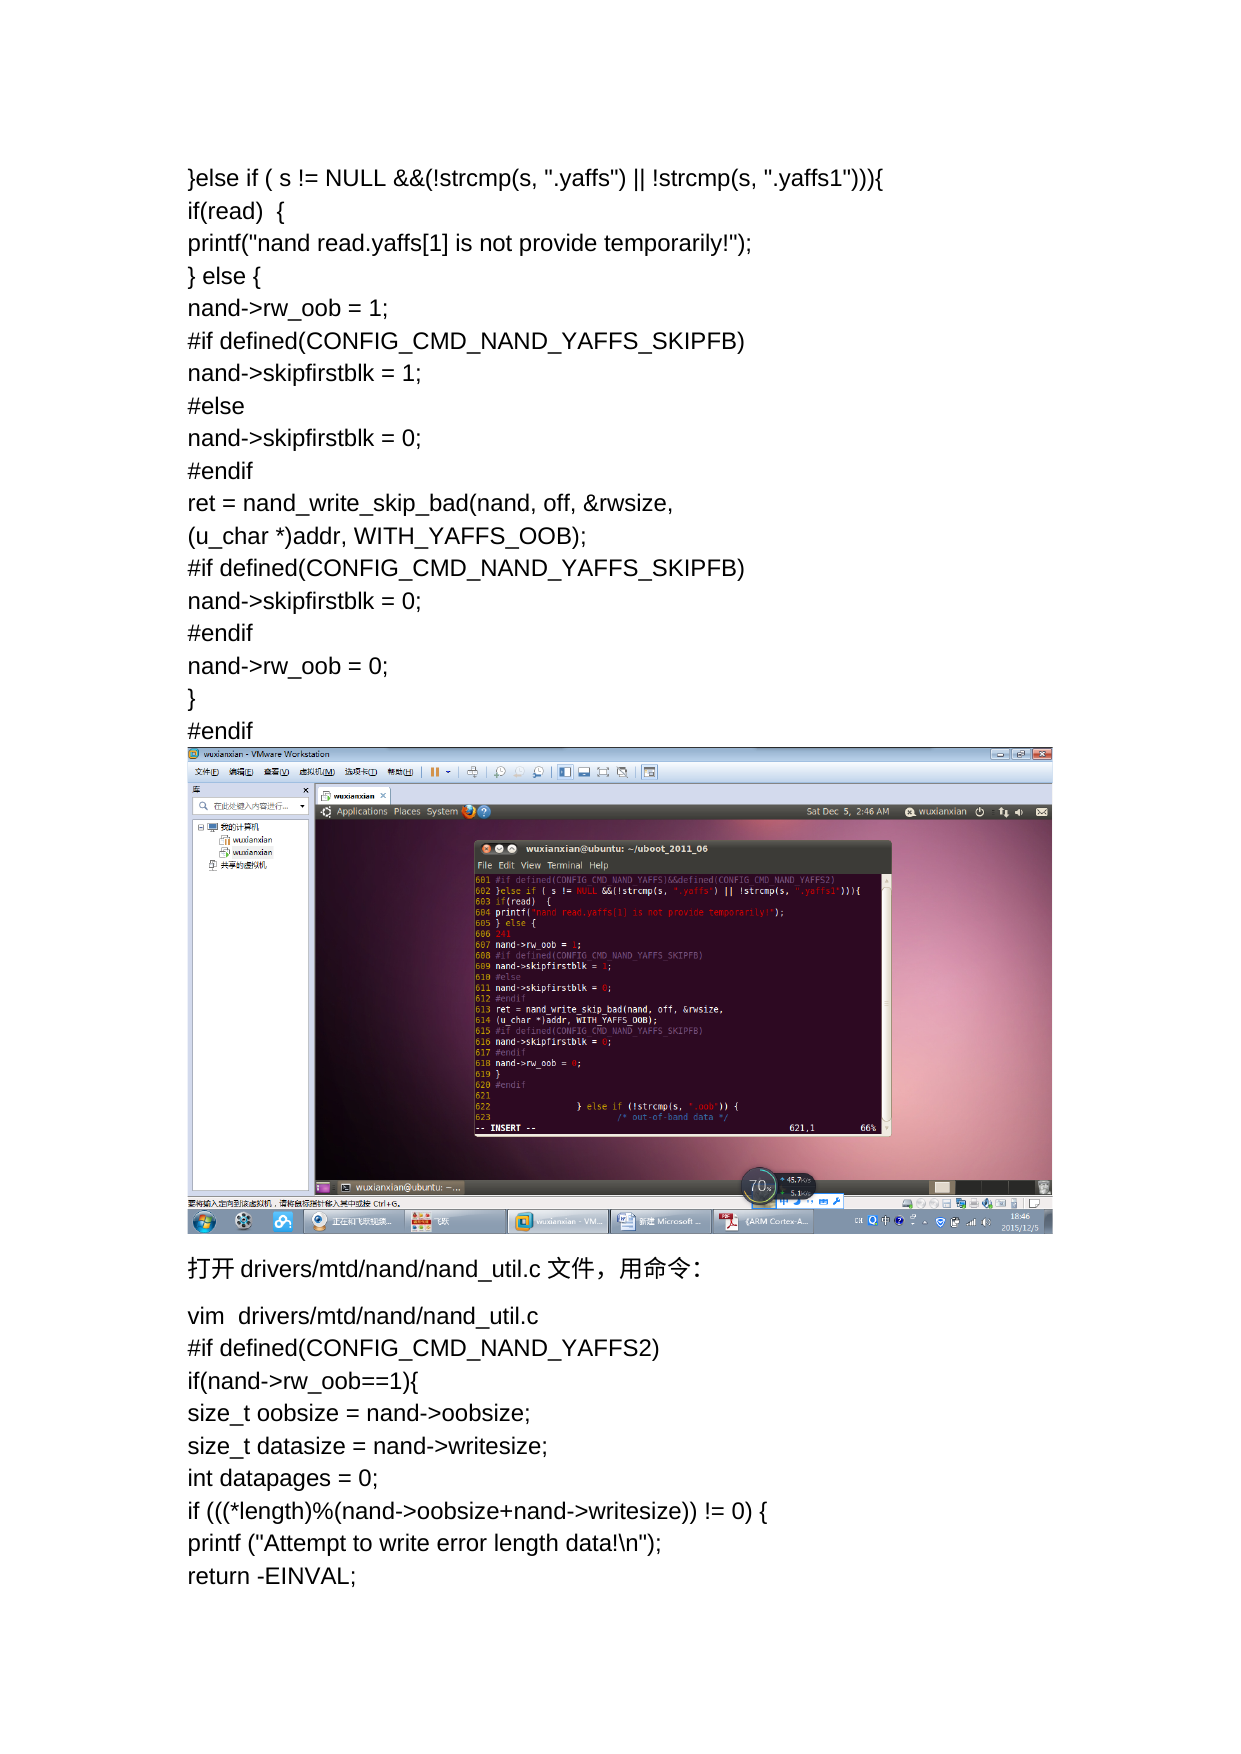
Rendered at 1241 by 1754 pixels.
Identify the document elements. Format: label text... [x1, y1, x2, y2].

text #if defined(CONFIG_CMD_NAND_YAFFS2) [187, 1332, 1053, 1364]
text size_t datasize = nand->writesize; [187, 1429, 1053, 1462]
text nand->skipfirstblk = 0; [187, 584, 1053, 617]
text printf("nand read.yaffs[1] is not provide temporarily!"); [187, 227, 1053, 259]
picture [187, 747, 1053, 1234]
text }else if ( s != NULL &&(!strcmp(s, ".yaffs") || !strcmp(s, ".yaffs1"))){ [187, 162, 1053, 194]
text #endif [187, 714, 1053, 747]
text } [187, 682, 1053, 714]
text return -EINVAL; [187, 1559, 1053, 1592]
text if(read) { [187, 194, 1053, 227]
text size_t oobsize = nand->oobsize; [187, 1397, 1053, 1429]
text #endif [187, 454, 1053, 487]
text 打开drivers/mtd/nand/nand_util.c 文件，用命令： [187, 1234, 1053, 1299]
text #else [187, 389, 1053, 422]
text nand->skipfirstblk = 1; [187, 357, 1053, 389]
text nand->skipfirstblk = 0; [187, 422, 1053, 454]
text printf ("Attempt to write error length data!\n"); [187, 1527, 1053, 1559]
text } else { [187, 259, 1053, 292]
text nand->rw_oob = 0; [187, 649, 1053, 682]
text #if defined(CONFIG_CMD_NAND_YAFFS_SKIPFB) [187, 324, 1053, 357]
text int datapages = 0; [187, 1462, 1053, 1494]
text #endif [187, 617, 1053, 649]
text ret = nand_write_skip_bad(nand, off, &rwsize, [187, 487, 1053, 519]
text (u_char *)addr, WITH_YAFFS_OOB); [187, 519, 1053, 552]
text if (((*length)%(nand->oobsize+nand->writesize)) != 0) { [187, 1494, 1053, 1527]
text #if defined(CONFIG_CMD_NAND_YAFFS_SKIPFB) [187, 552, 1053, 584]
text if(nand->rw_oob==1){ [187, 1364, 1053, 1397]
text vim drivers/mtd/nand/nand_util.c [187, 1299, 1053, 1332]
text nand->rw_oob = 1; [187, 292, 1053, 324]
